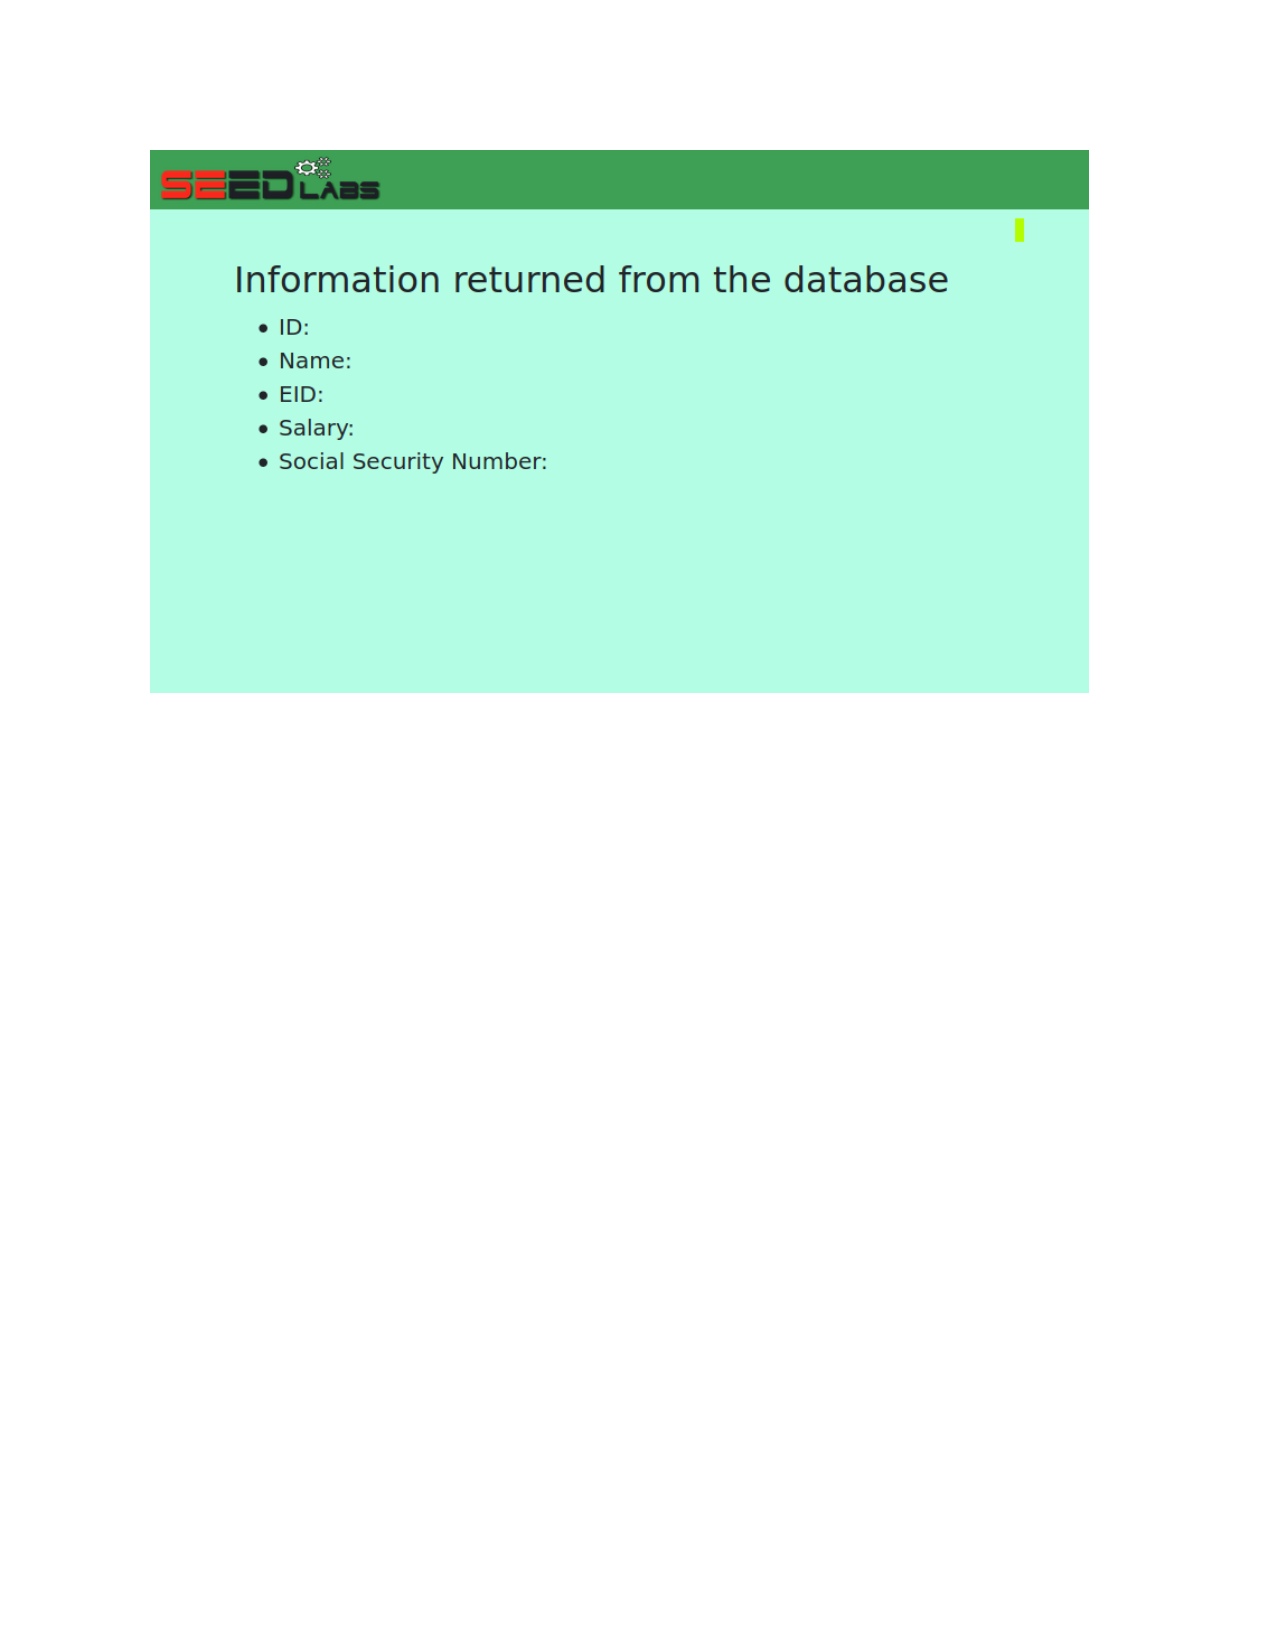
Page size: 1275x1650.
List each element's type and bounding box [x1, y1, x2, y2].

picture [150, 150, 1089, 693]
